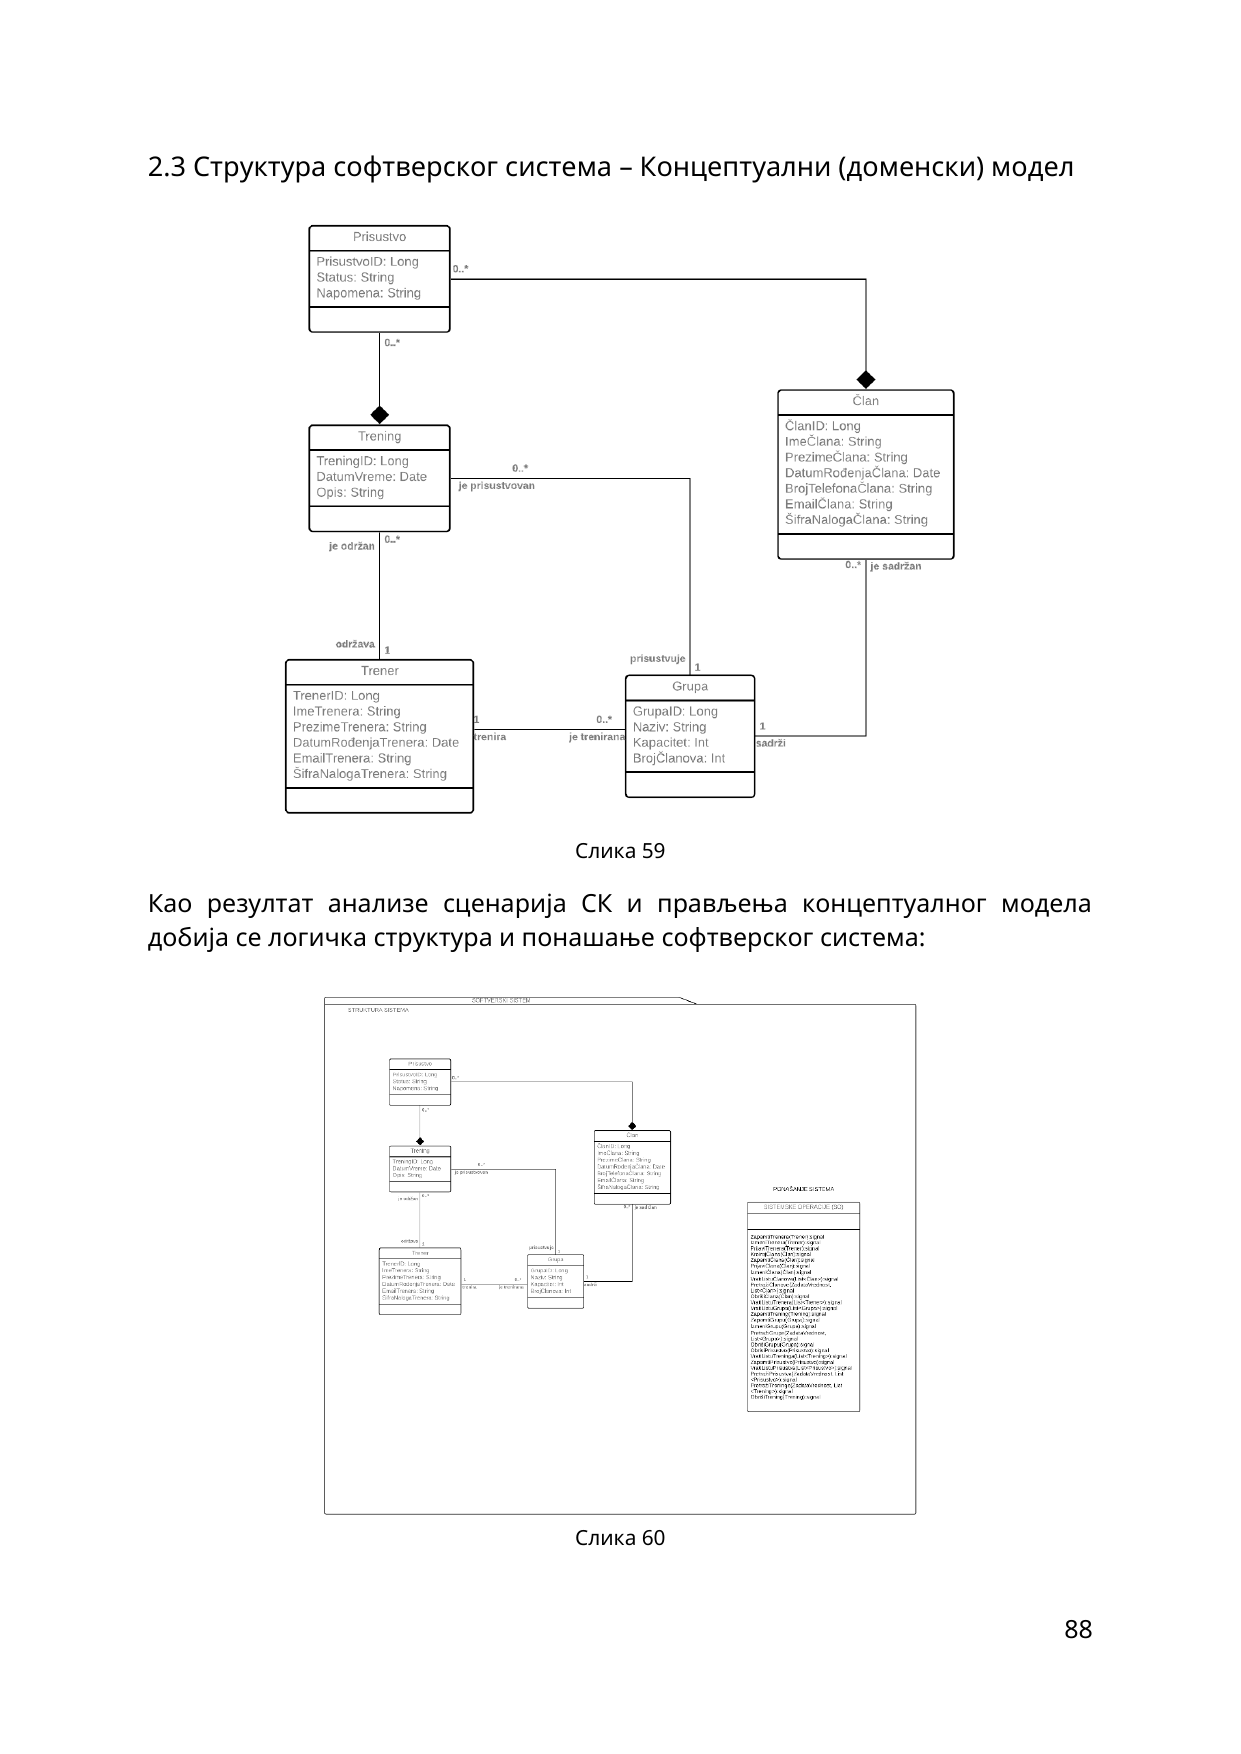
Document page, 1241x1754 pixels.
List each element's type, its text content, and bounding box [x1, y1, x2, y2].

text Слика 60 [148, 1523, 1093, 1552]
subtitle 2.3 Структура софтверског система – Концептуални (доменски) модел [148, 148, 1093, 184]
text Као резултат анализе сценарија СК и прављења концептуалног модела добија се логичка структура и понашање софтверског система: [148, 885, 1093, 953]
picture [262, 202, 977, 836]
picture [314, 987, 926, 1524]
